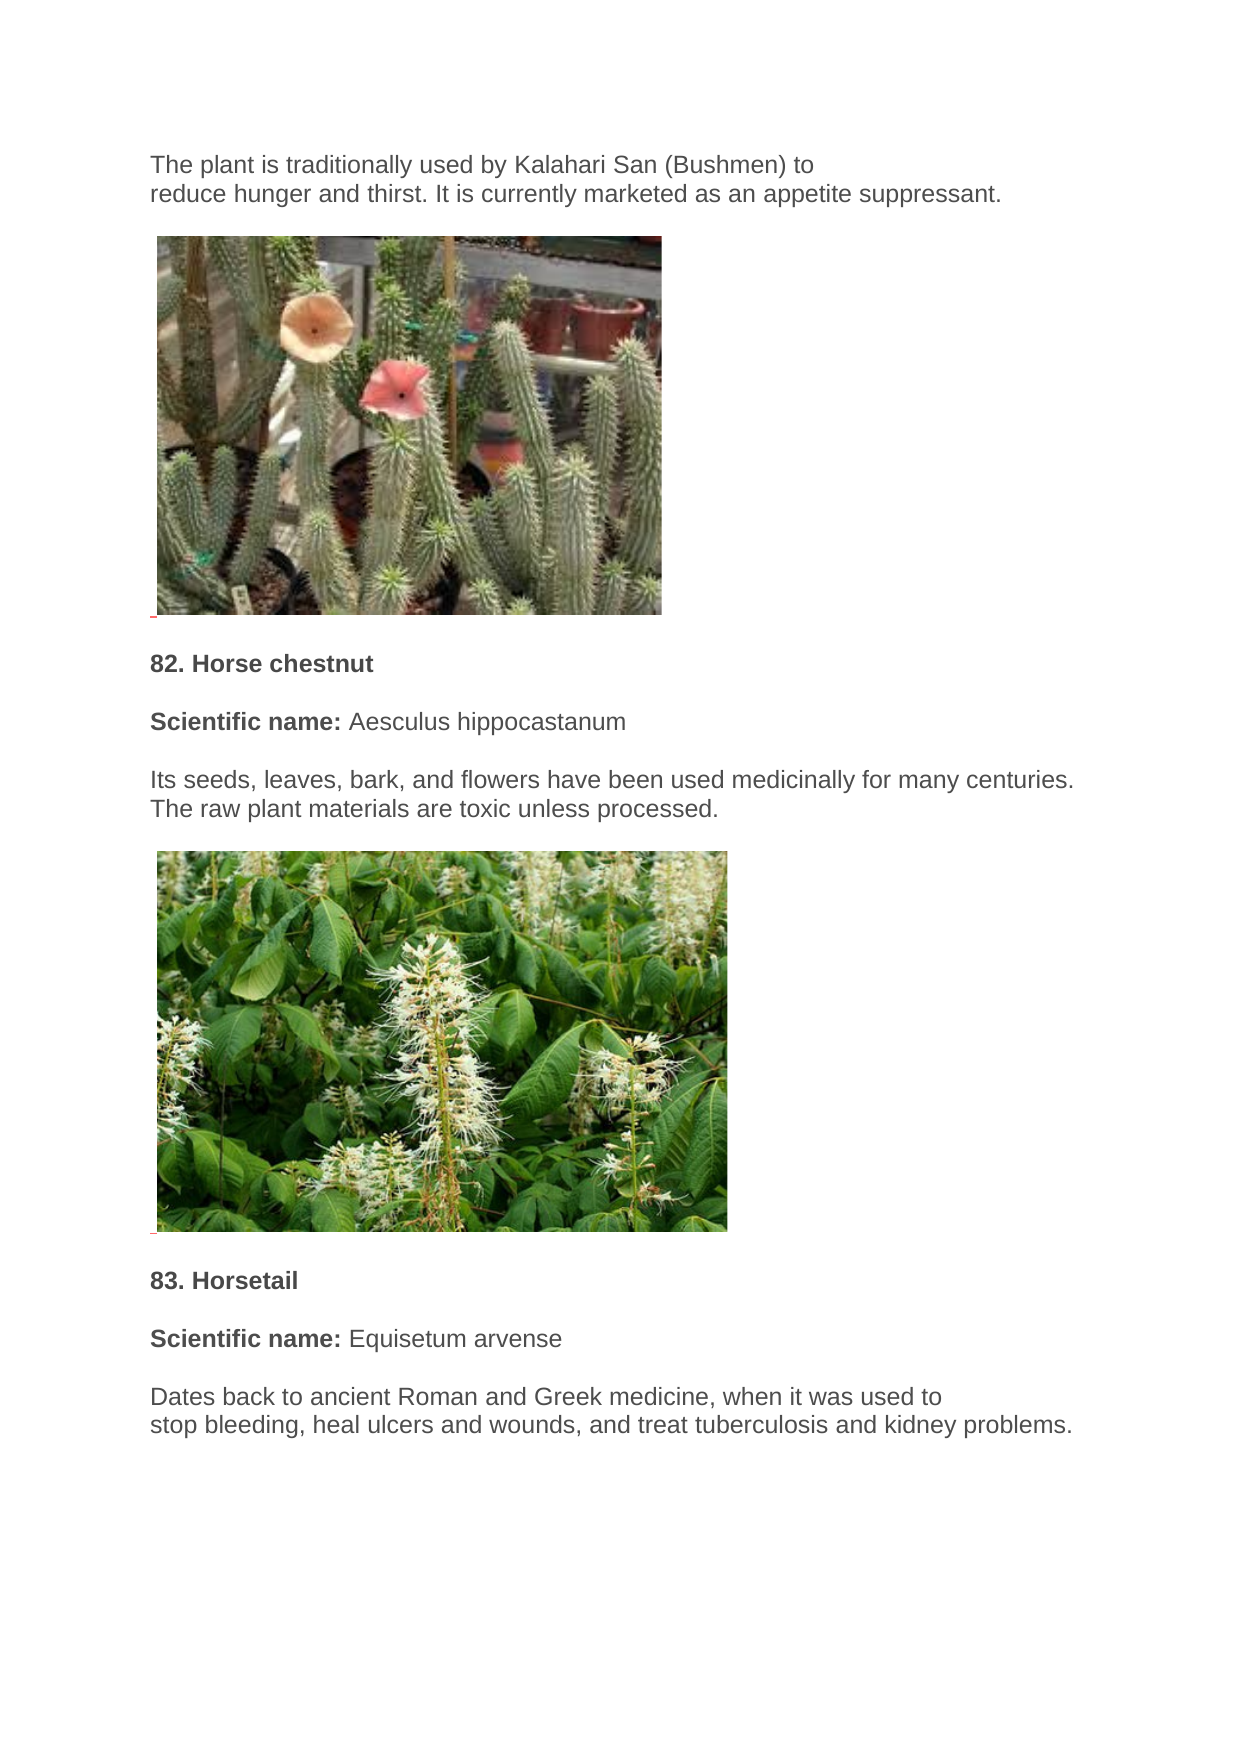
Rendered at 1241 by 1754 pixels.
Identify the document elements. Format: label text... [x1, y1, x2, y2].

text The plant is traditionally used by Kalahari San (Bushmen) to reduce hunger and thirst. It is currently marketed as an appetite suppressant. [150, 150, 1090, 207]
picture [157, 851, 728, 1232]
text Scientific name: Equisetum arvense [150, 1324, 1090, 1353]
text Dates back to ancient Roman and Greek medicine, when it was used to stop bleeding, heal ulcers and wounds, and treat tuberculosis and kidney problems. [150, 1382, 1090, 1439]
text Scientific name: Aesculus hippocastanum [150, 707, 1090, 736]
text 83. Horsetail [150, 1266, 1090, 1295]
text Its seeds, leaves, bark, and flowers have been used medicinally for many centuries. The raw plant materials are toxic unless processed. [150, 765, 1090, 823]
text 82. Horse chestnut [150, 649, 1090, 678]
picture [157, 236, 662, 615]
